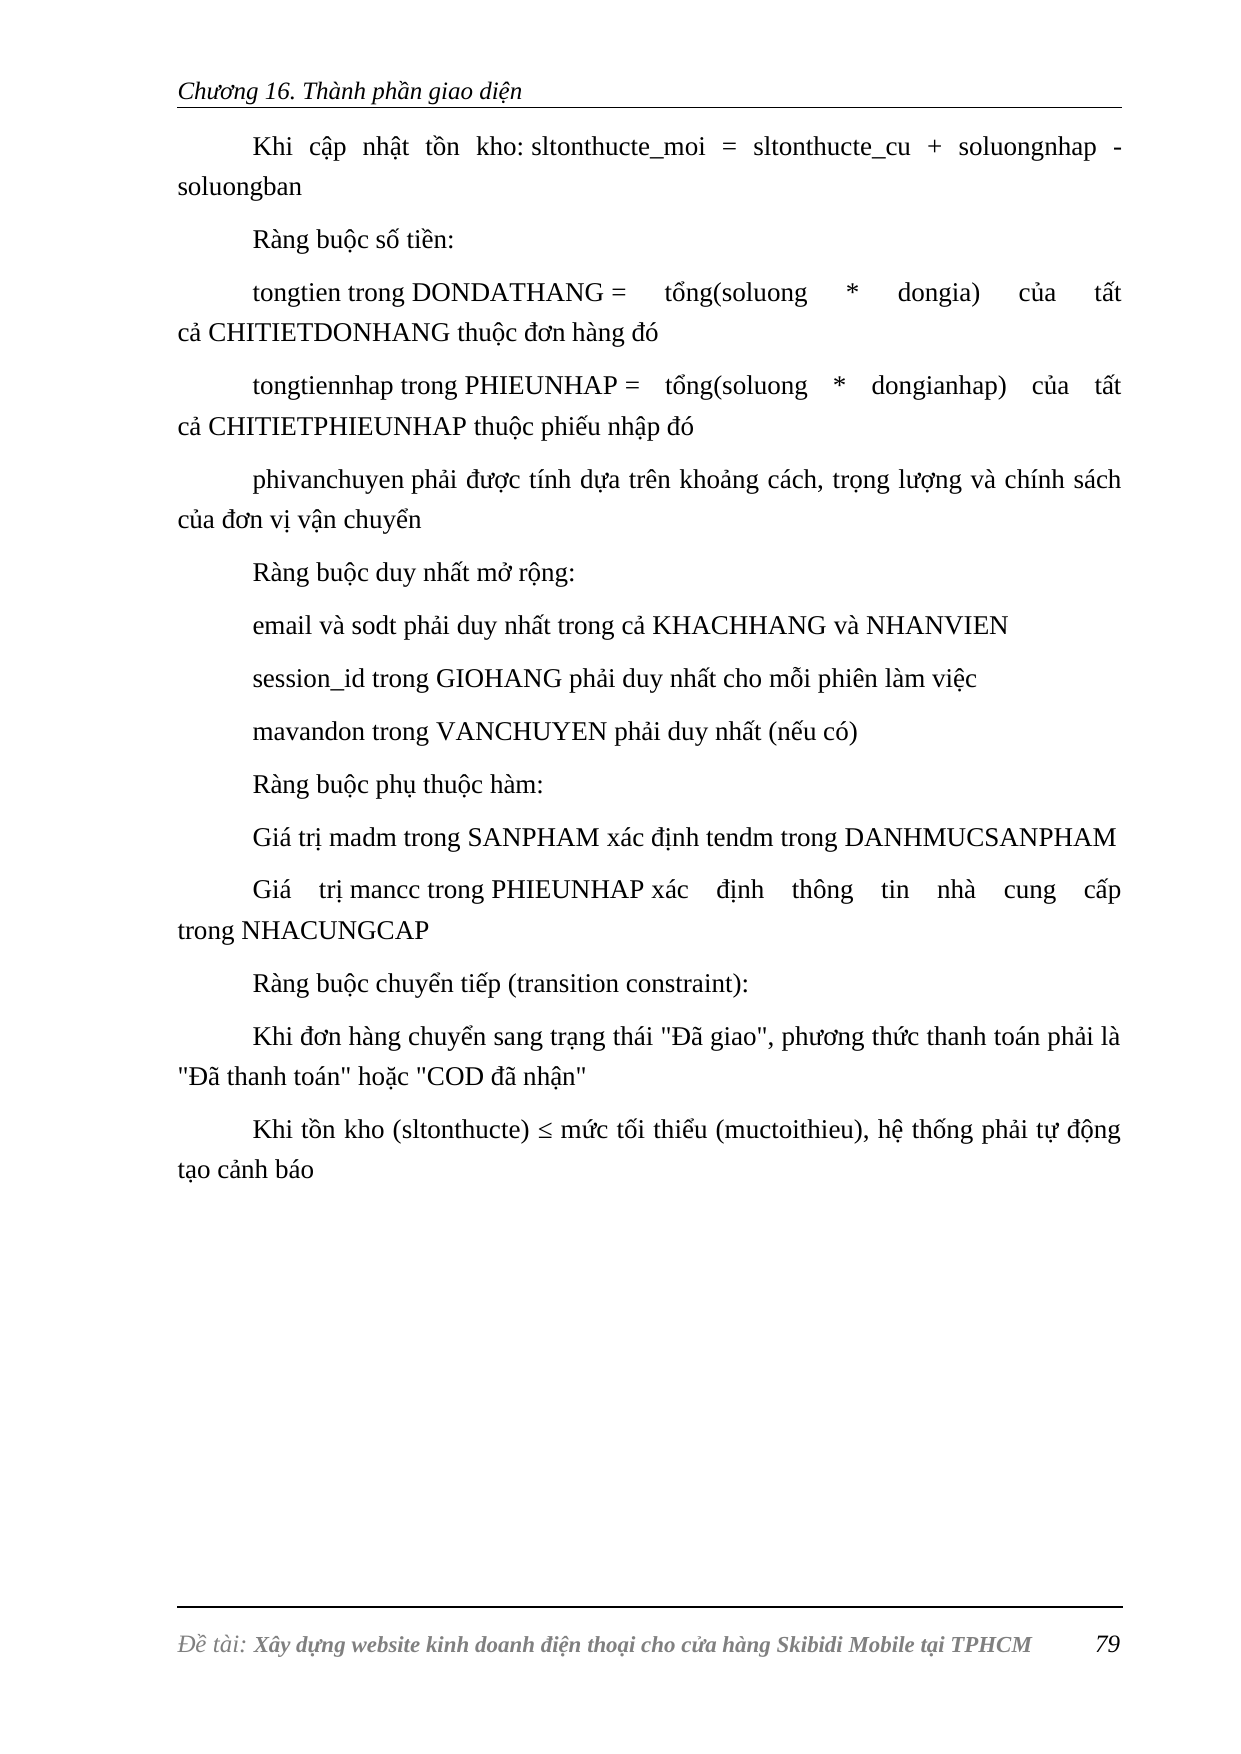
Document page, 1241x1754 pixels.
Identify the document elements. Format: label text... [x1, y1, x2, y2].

text Khi cập nhật tồn kho: sltonthucte_moi = sltonthucte_cu + soluongnhap - soluongban [177, 130, 1122, 201]
text session_id trong GIOHANG phải duy nhất cho mỗi phiên làm việc [177, 662, 1122, 693]
text Ràng buộc duy nhất mở rộng: [177, 556, 1122, 587]
text email và sodt phải duy nhất trong cả KHACHHANG và NHANVIEN [177, 609, 1122, 640]
text tongtien trong DONDATHANG = tổng(soluong * dongia) của tất cả CHITIETDONHANG thuộc đơn hàng đó [177, 276, 1122, 348]
text tongtiennhap trong PHIEUNHAP = tổng(soluong * dongianhap) của tất cả CHITIETPHIEUNHAP thuộc phiếu nhập đó [177, 369, 1122, 441]
text Ràng buộc số tiền: [177, 223, 1122, 254]
text Khi tồn kho (sltonthucte) ≤ mức tối thiểu (muctoithieu), hệ thống phải tự động tạo cảnh báo [177, 1113, 1122, 1185]
text Khi đơn hàng chuyển sang trạng thái "Đã giao", phương thức thanh toán phải là "Đã thanh toán" hoặc "COD đã nhận" [177, 1020, 1122, 1091]
text Giá trị madm trong SANPHAM xác định tendm trong DANHMUCSANPHAM [177, 821, 1122, 852]
text Giá trị mancc trong PHIEUNHAP xác định thông tin nhà cung cấp trong NHACUNGCAP [177, 874, 1122, 945]
text mavandon trong VANCHUYEN phải duy nhất (nếu có) [177, 715, 1122, 746]
text phivanchuyen phải được tính dựa trên khoảng cách, trọng lượng và chính sách của đơn vị vận chuyển [177, 463, 1122, 534]
text Ràng buộc chuyển tiếp (transition constraint): [177, 967, 1122, 998]
text Ràng buộc phụ thuộc hàm: [177, 768, 1122, 799]
